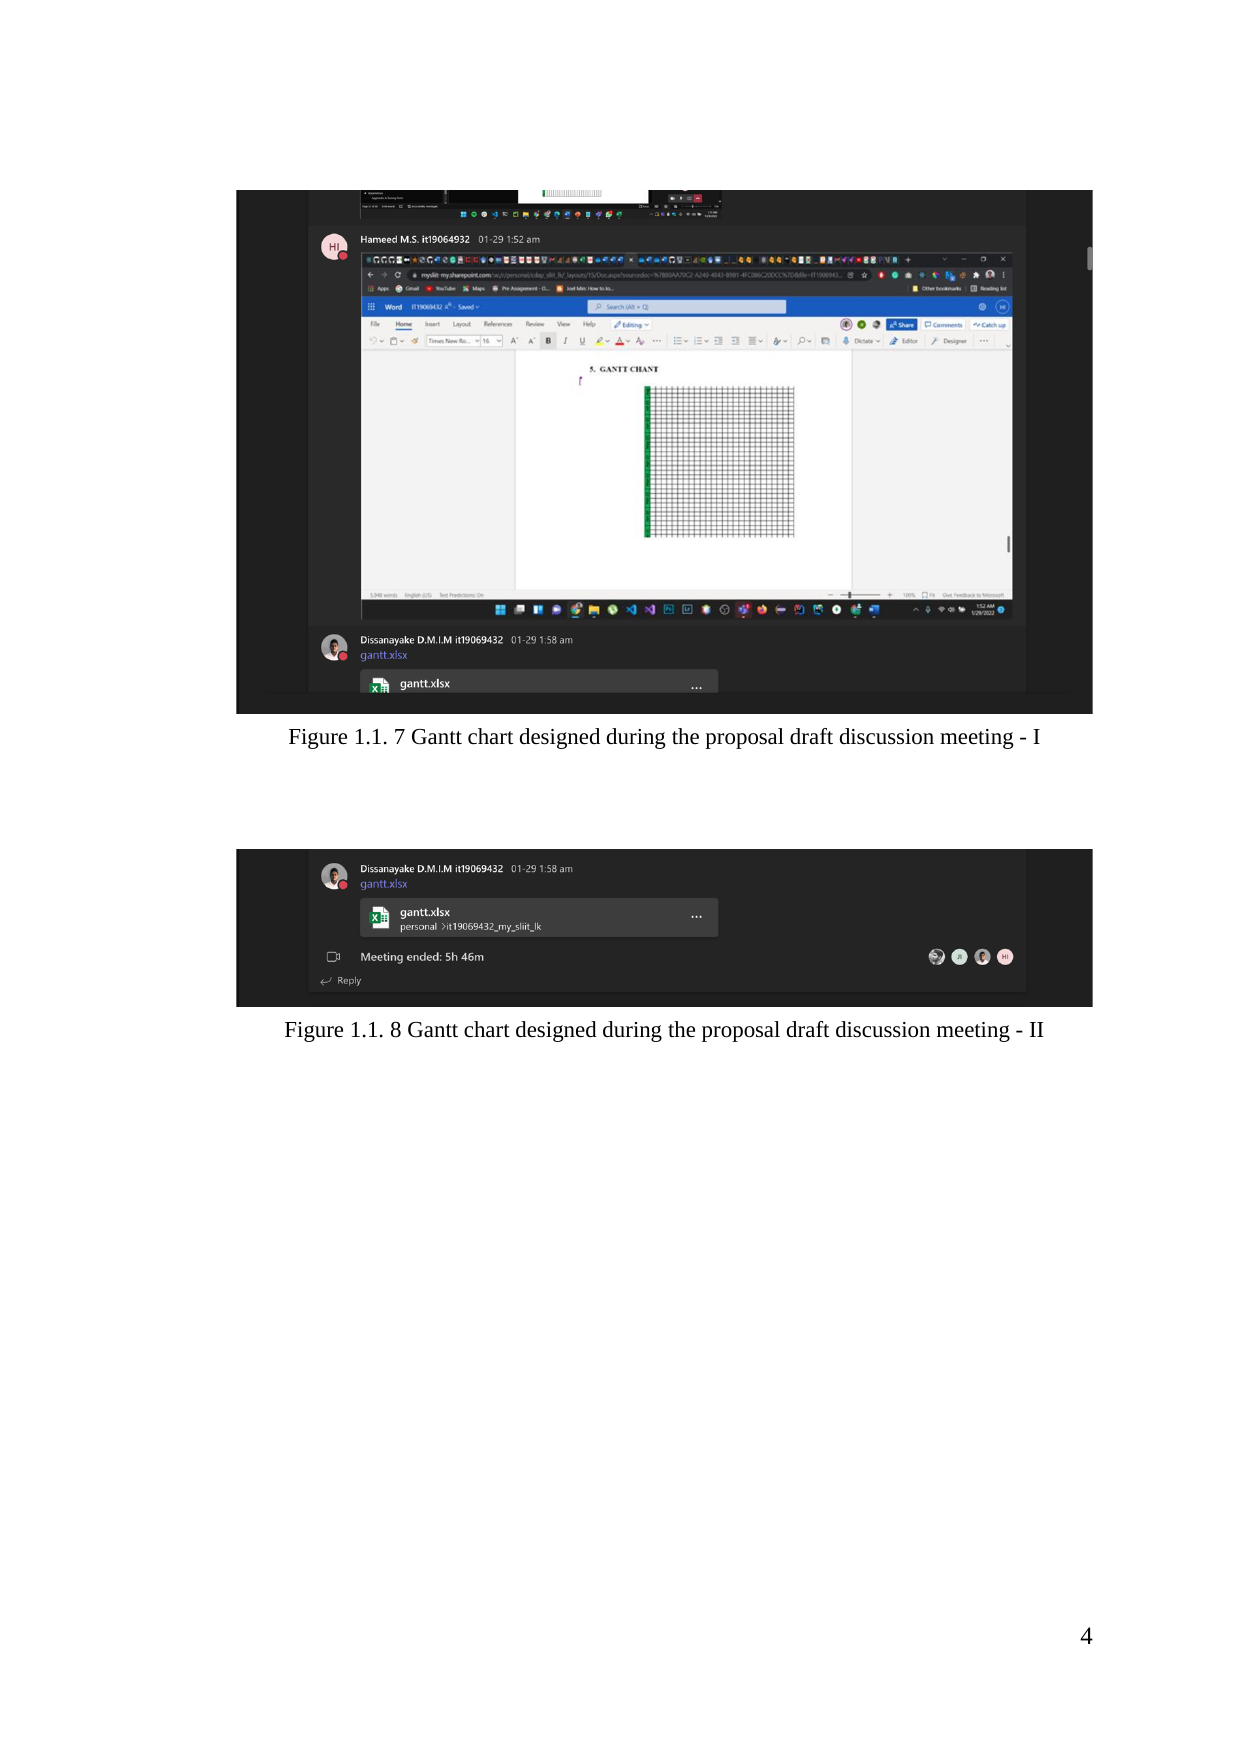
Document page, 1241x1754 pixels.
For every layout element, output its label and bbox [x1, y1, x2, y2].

picture [236, 849, 1093, 1007]
picture [236, 190, 1093, 714]
